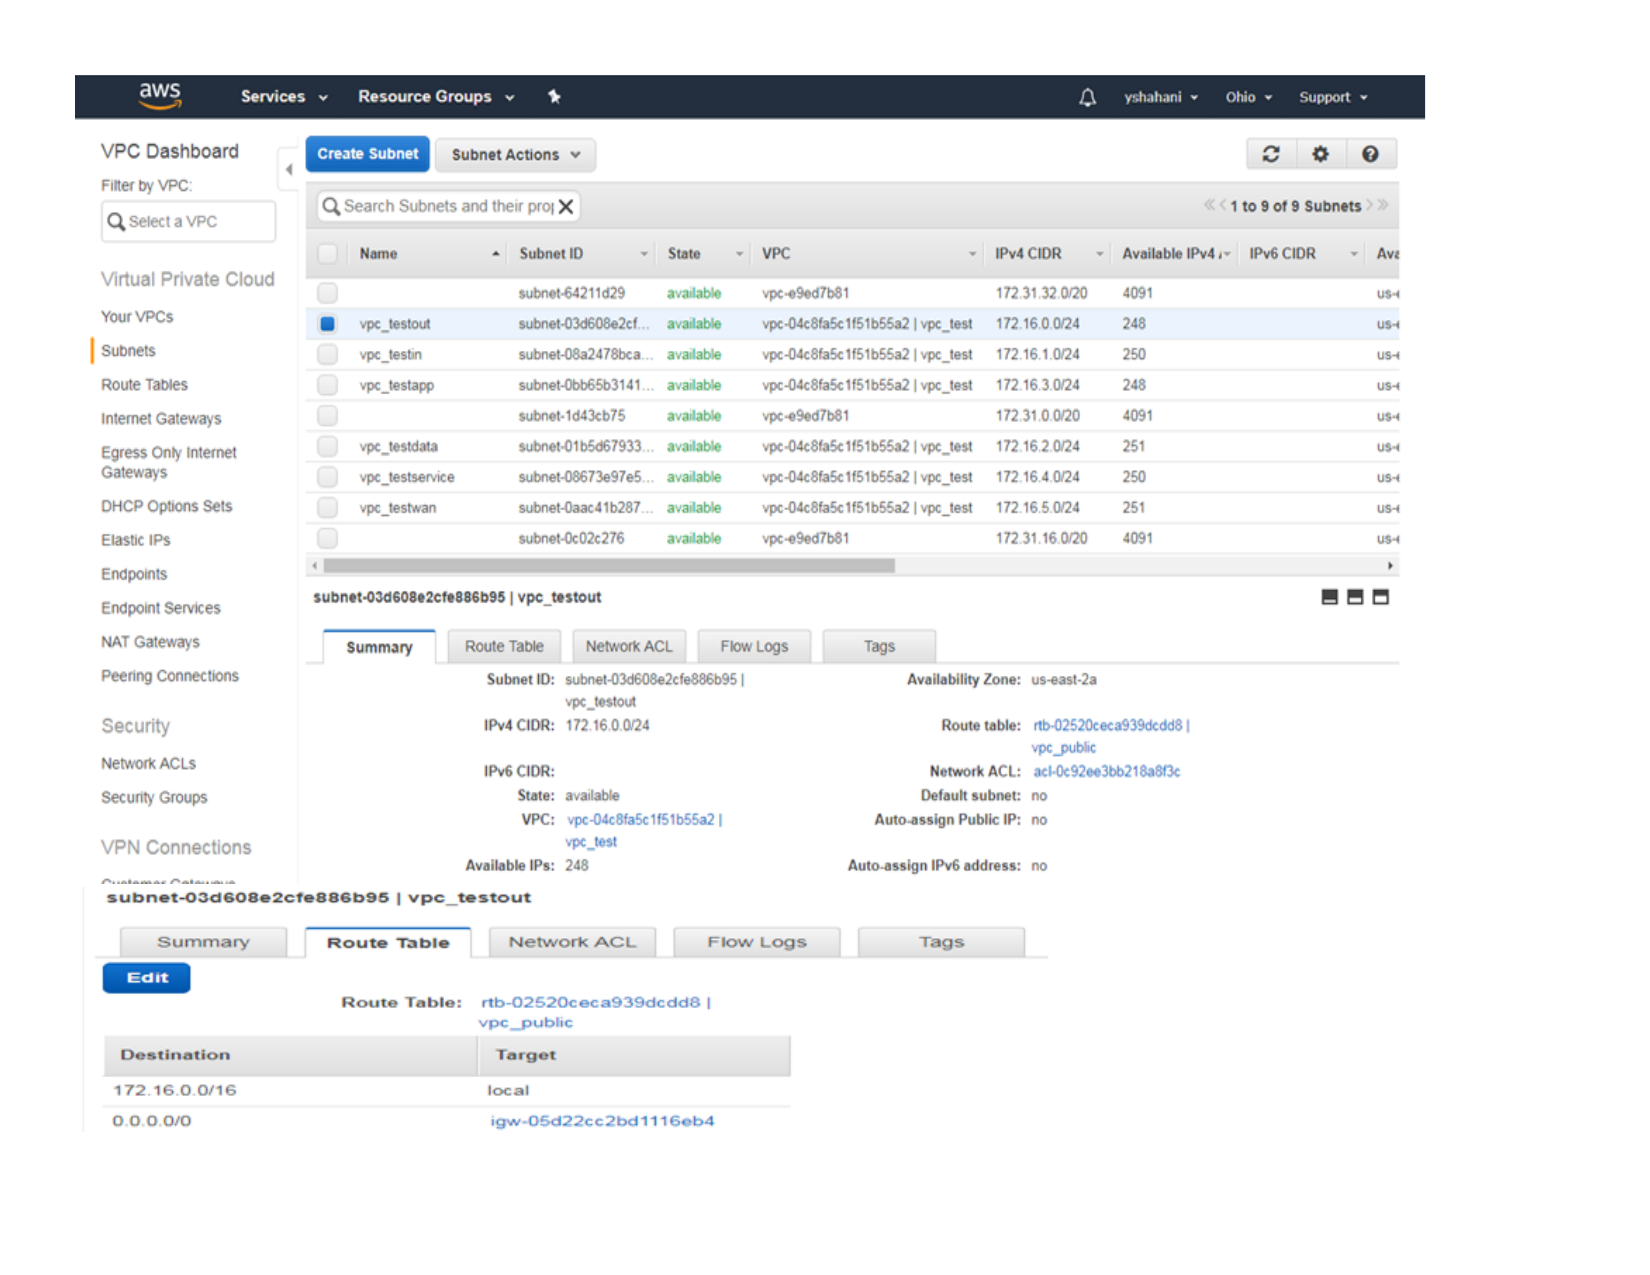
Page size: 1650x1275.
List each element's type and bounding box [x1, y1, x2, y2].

picture [75, 75, 1425, 884]
picture [75, 887, 1049, 1132]
